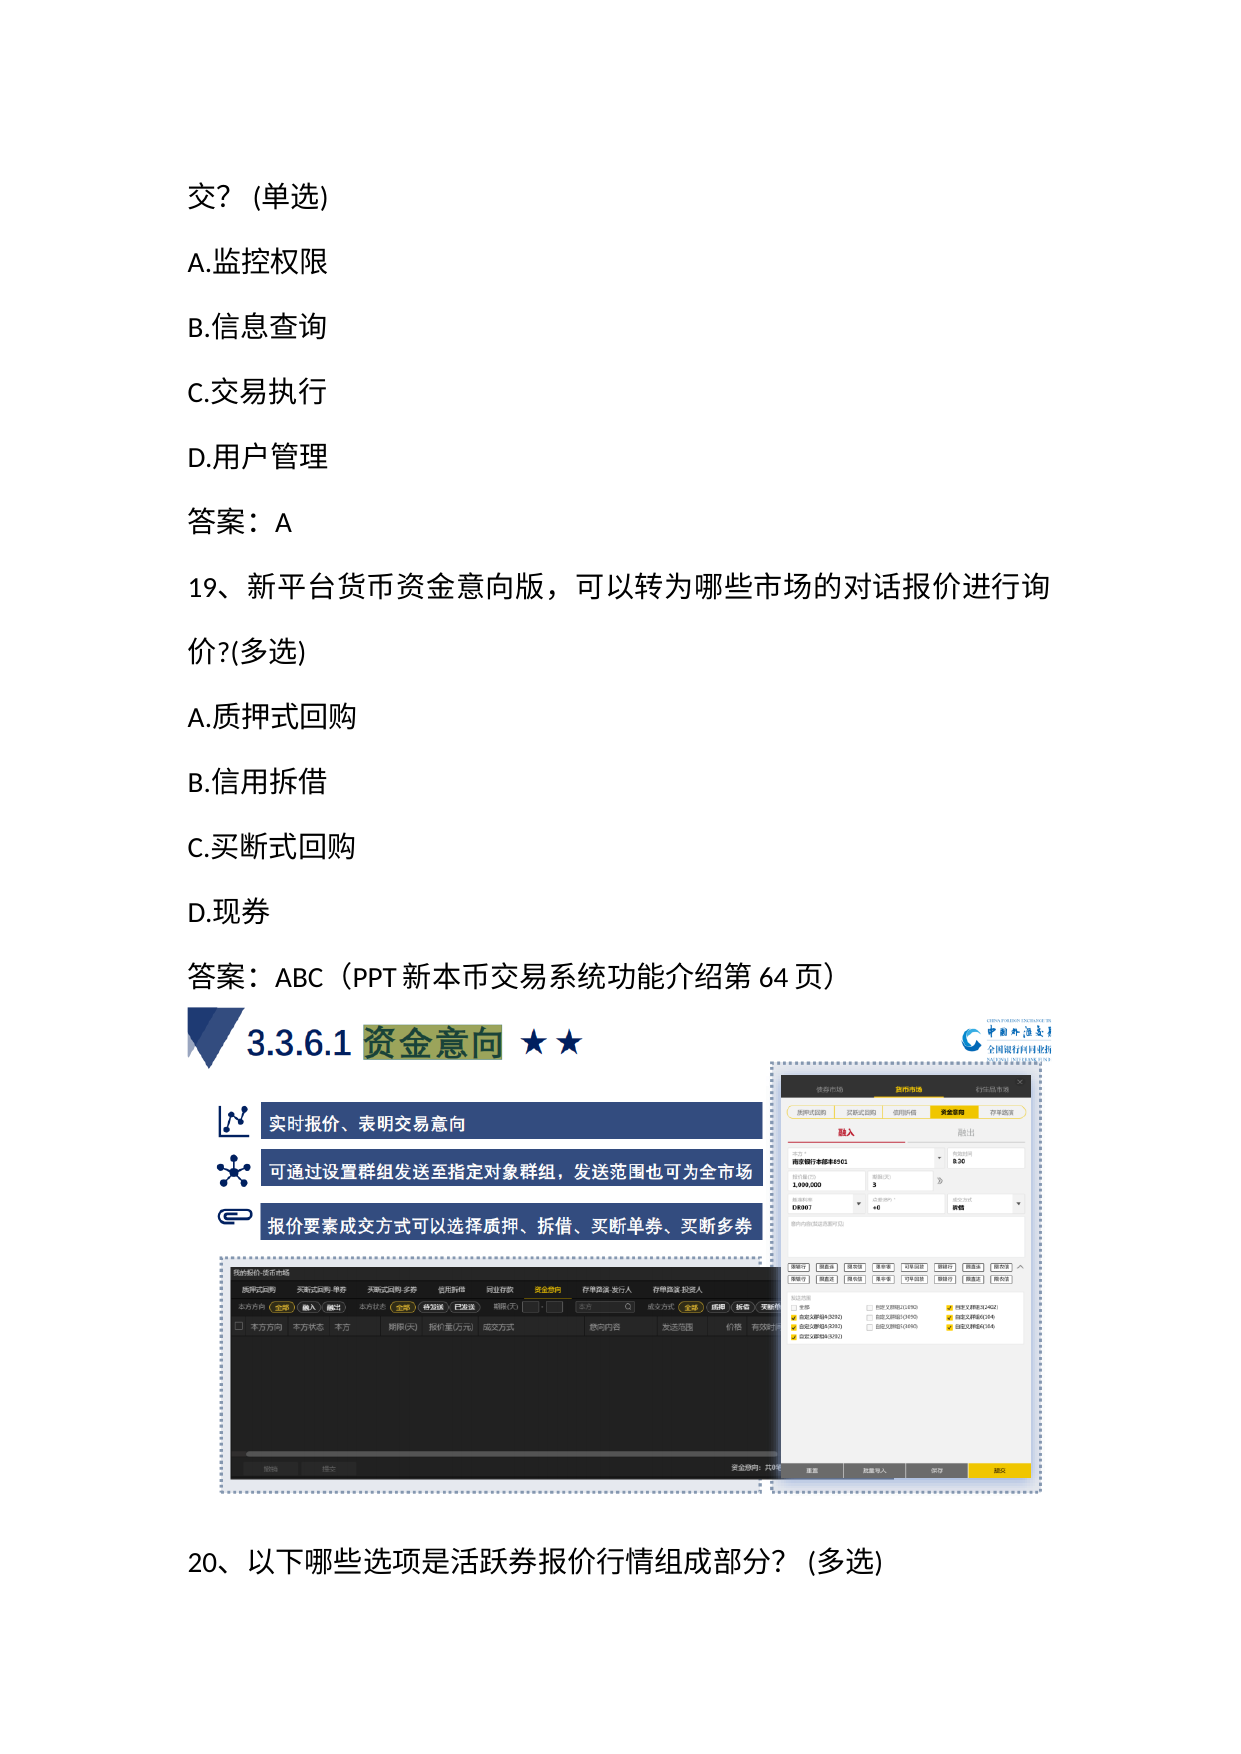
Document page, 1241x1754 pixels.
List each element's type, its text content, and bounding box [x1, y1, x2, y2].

text C.交易执行 [187, 357, 1053, 422]
text 答案：A [187, 487, 1053, 552]
text B.信用拆借 [187, 747, 1053, 812]
picture [187, 1007, 1052, 1505]
text B.信息查询 [187, 292, 1053, 357]
text A.监控权限 [187, 227, 1053, 292]
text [187, 162, 1053, 227]
text D.用户管理 [187, 422, 1053, 487]
text C.买断式回购 [187, 812, 1053, 877]
text 19、新平台货币资金意向版，可以转为哪些市场的对话报价进行询价?(多选) [187, 552, 1053, 682]
text 答案：ABC（PPT新本币交易系统功能介绍第64页） [187, 942, 1053, 1007]
text A.质押式回购 [187, 682, 1053, 747]
text D.现券 [187, 877, 1053, 942]
text 20、以下哪些选项是活跃券报价行情组成部分？ (多选) [187, 1527, 1053, 1592]
